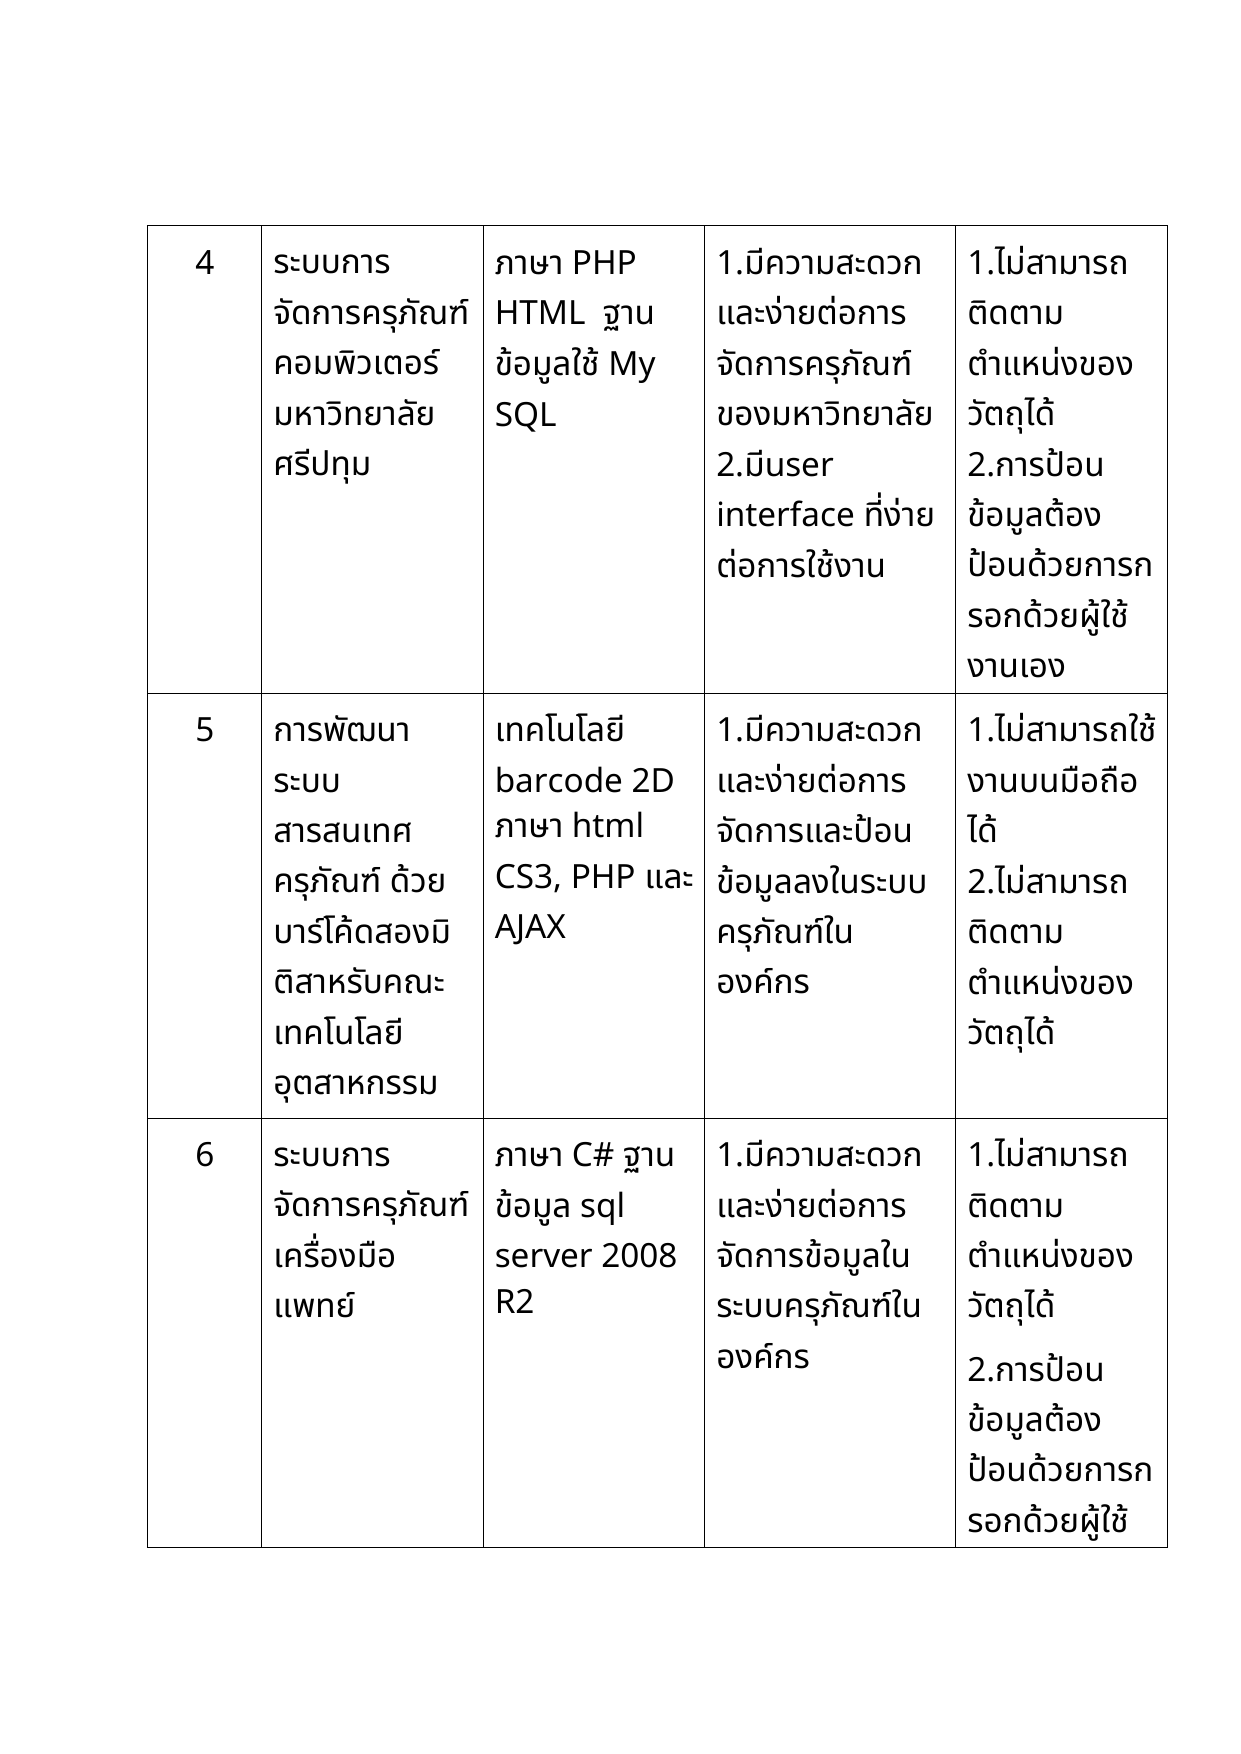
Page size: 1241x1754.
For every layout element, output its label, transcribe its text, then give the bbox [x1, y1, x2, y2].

table_cell การพัฒนาระบบสารสนเทศครุภัณฑ์ ด้วยบาร์โค้ดสองมิติสาหรับคณะเทคโนโลยีอุตสาหกรรม [262, 694, 483, 1117]
table_cell เทคโนโลยี barcode 2D ภาษา html CS3, PHP และ AJAX [484, 694, 704, 1117]
table_cell 1.ไม่สามารถใช้งานบนมือถือได้ 2.ไม่สามารถติดตามตำแหน่งของวัตถุได้ [956, 694, 1167, 1117]
table_cell ระบบการจัดการครุภัณฑ์คอมพิวเตอร์มหาวิทยาลัยศรีปทุม [262, 226, 483, 693]
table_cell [484, 1119, 704, 1547]
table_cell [956, 1119, 1167, 1547]
table_cell ภาษา PHP HTML ฐานข้อมูลใช้ My SQL [484, 226, 704, 693]
table_cell 4 [148, 226, 261, 693]
table_cell 1.ไม่สามารถติดตามตำแหน่งของวัตถุได้ 2.การป้อนข้อมูลต้องป้อนด้วยการกรอกด้วยผู้ใช้งานเอง [956, 226, 1167, 693]
table_cell 1.มีความสะดวกและง่ายต่อการจัดการและป้อนข้อมูลลงในระบบครุภัณฑ์ในองค์กร [705, 694, 955, 1117]
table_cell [705, 1119, 955, 1547]
table_cell 5 [148, 694, 261, 1117]
table_cell 1.มีความสะดวกและง่ายต่อการจัดการครุภัณฑ์ของมหาวิทยาลัย 2.มีuser interface ที่ง่ายต่อการใช้งาน [705, 226, 955, 693]
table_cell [262, 1119, 483, 1547]
table_cell 6 [148, 1119, 261, 1547]
